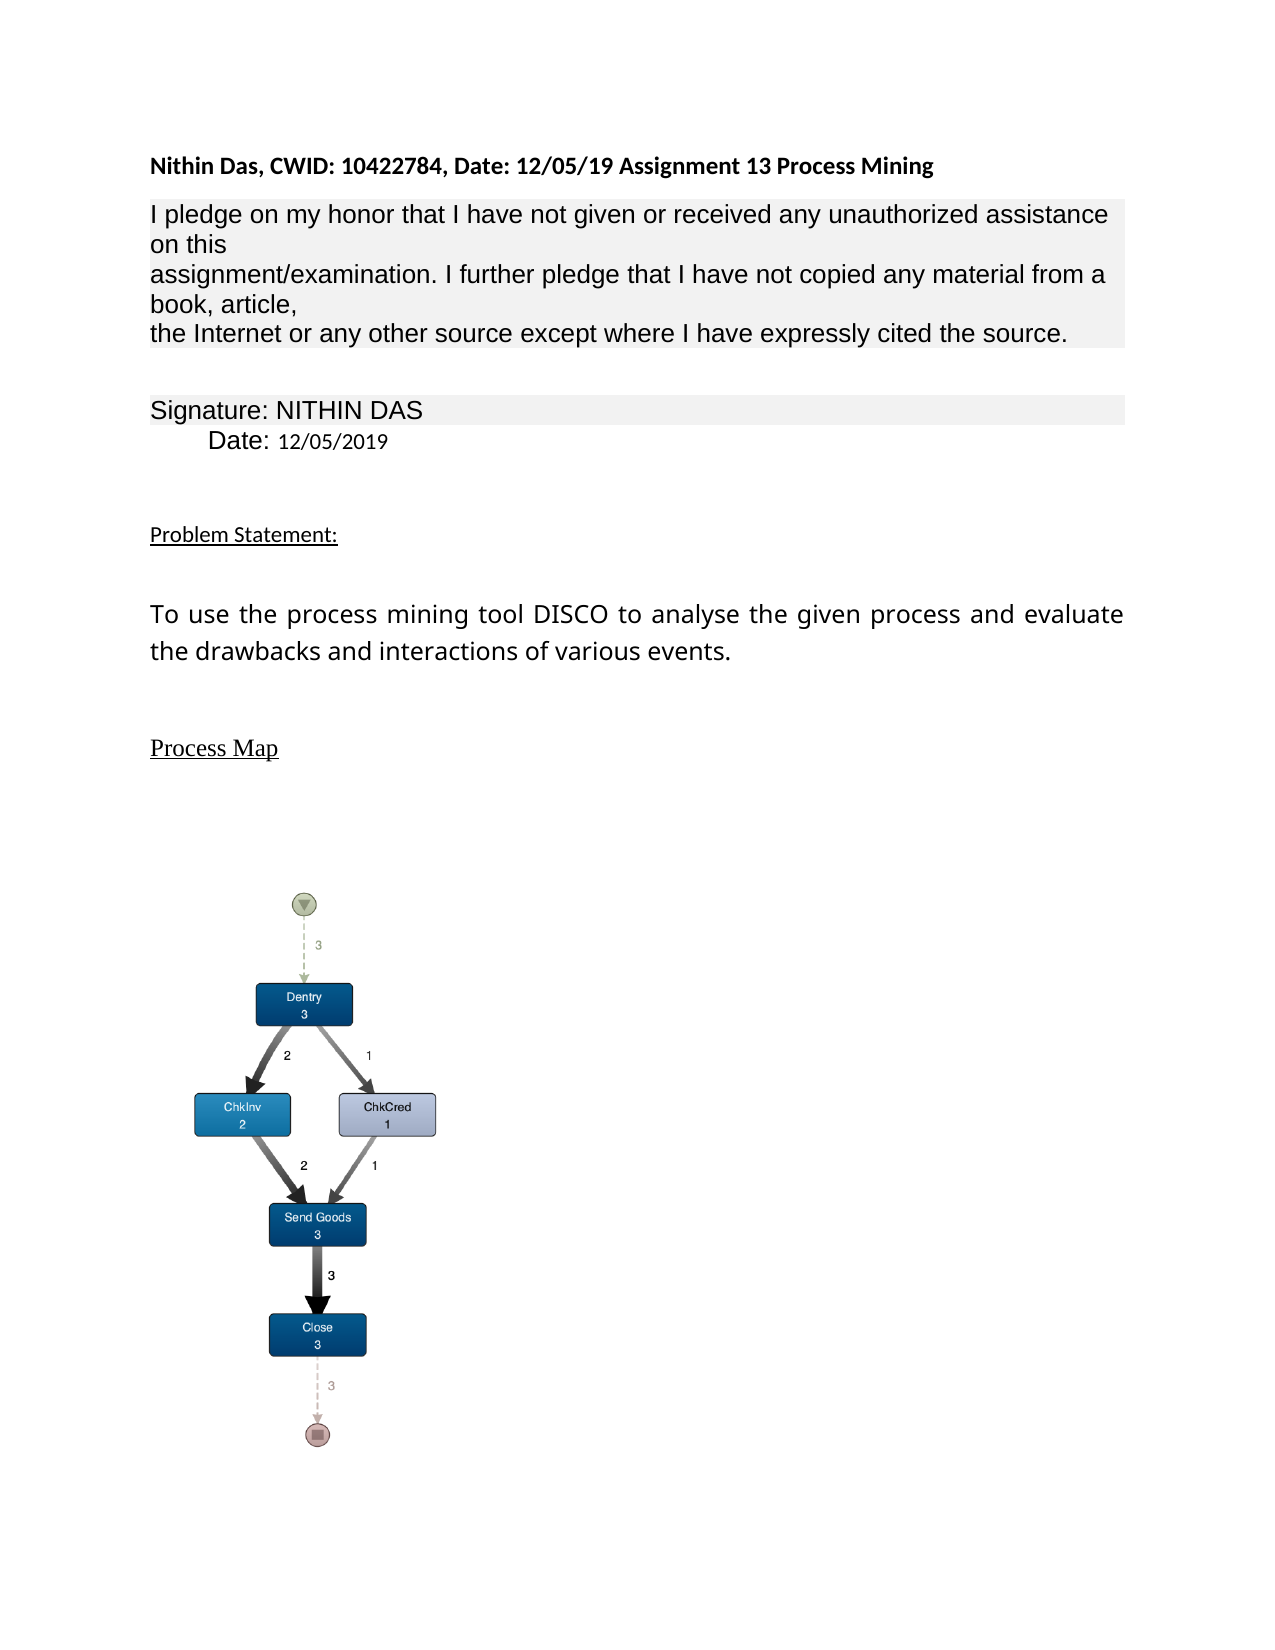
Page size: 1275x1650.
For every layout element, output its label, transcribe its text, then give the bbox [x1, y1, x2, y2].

text Signature: NITHIN DAS [150, 395, 1125, 425]
text I pledge on my honor that I have not given or received any unauthorized assistance on this [150, 199, 1125, 259]
text To use the process mining tool DISCO to analyse the given process and evaluate the drawbacks and interactions of various events. [150, 597, 1125, 667]
picture [150, 872, 490, 1458]
text Date: 12/05/2019 [150, 425, 1125, 455]
text assignment/examination. I further pledge that I have not copied any material from a book, article, [150, 259, 1125, 318]
text Problem Statement: [150, 520, 1125, 548]
text the Internet or any other source except where I have expressly cited the source. [150, 318, 1125, 348]
text Nithin Das, CWID: 10422784, Date: 12/05/19 Assignment 13 Process Mining [150, 150, 1125, 181]
text Process Map [150, 733, 1125, 762]
